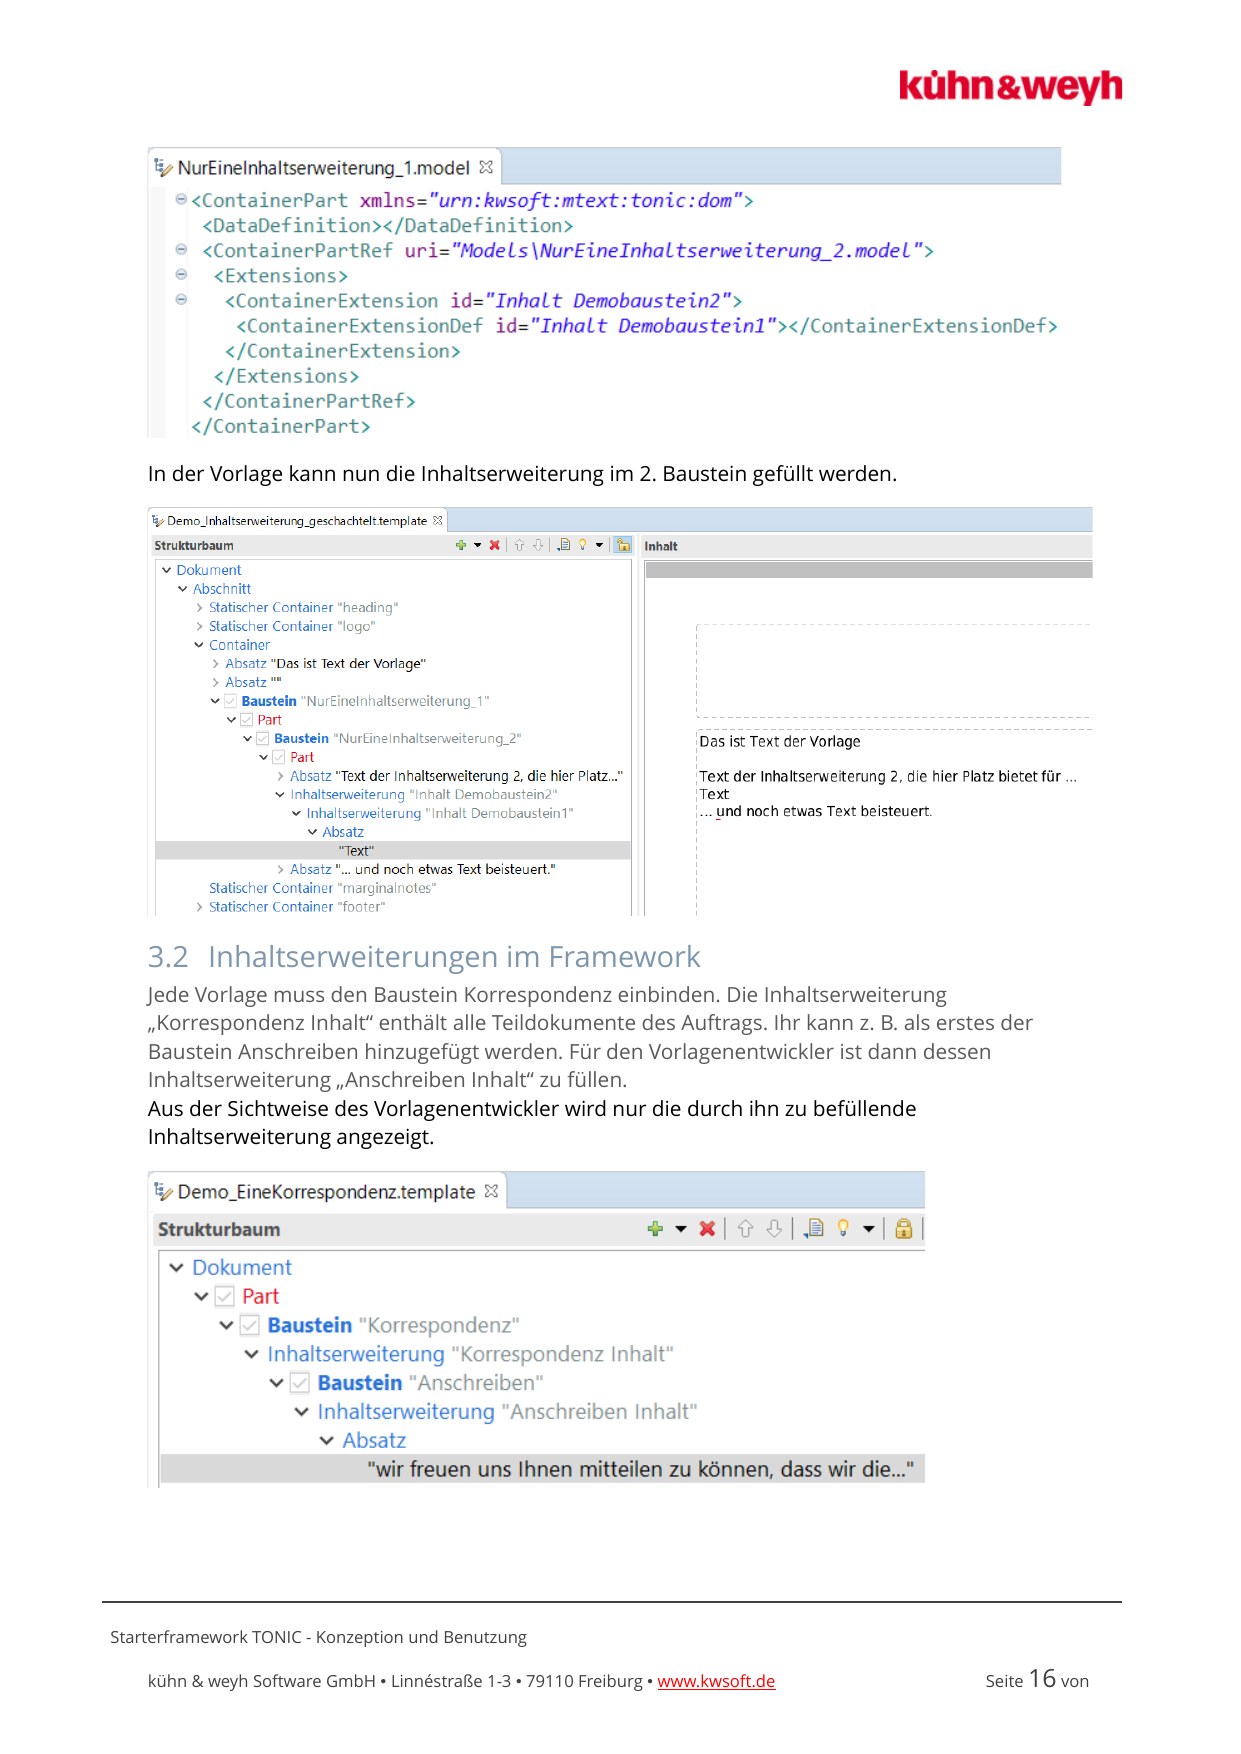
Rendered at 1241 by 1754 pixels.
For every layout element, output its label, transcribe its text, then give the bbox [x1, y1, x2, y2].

picture [147, 507, 1093, 916]
picture [147, 1171, 926, 1488]
picture [900, 70, 1123, 106]
text In der Vorlage kann nun die Inhaltserweiterung im 2. Baustein gefüllt werden. [148, 459, 1093, 487]
picture [147, 147, 1062, 438]
subtitle Inhaltserweiterungen im Framework [148, 936, 1093, 976]
text Jede Vorlage muss den Baustein Korrespondenz einbinden. Die Inhaltserweiterung „Korrespondenz Inhalt“ enthält alle Teildokumente des Auftrags. Ihr kann z. B. als erstes der Baustein Anschreiben hinzugefügt werden. Für den Vorlagenentwickler ist dann dessen Inhaltserweiterung „Anschreiben Inhalt“ zu füllen. [148, 980, 1093, 1094]
text Aus der Sichtweise des Vorlagenentwickler wird nur die durch ihn zu befüllende Inhaltserweiterung angezeigt. [148, 1094, 1093, 1151]
